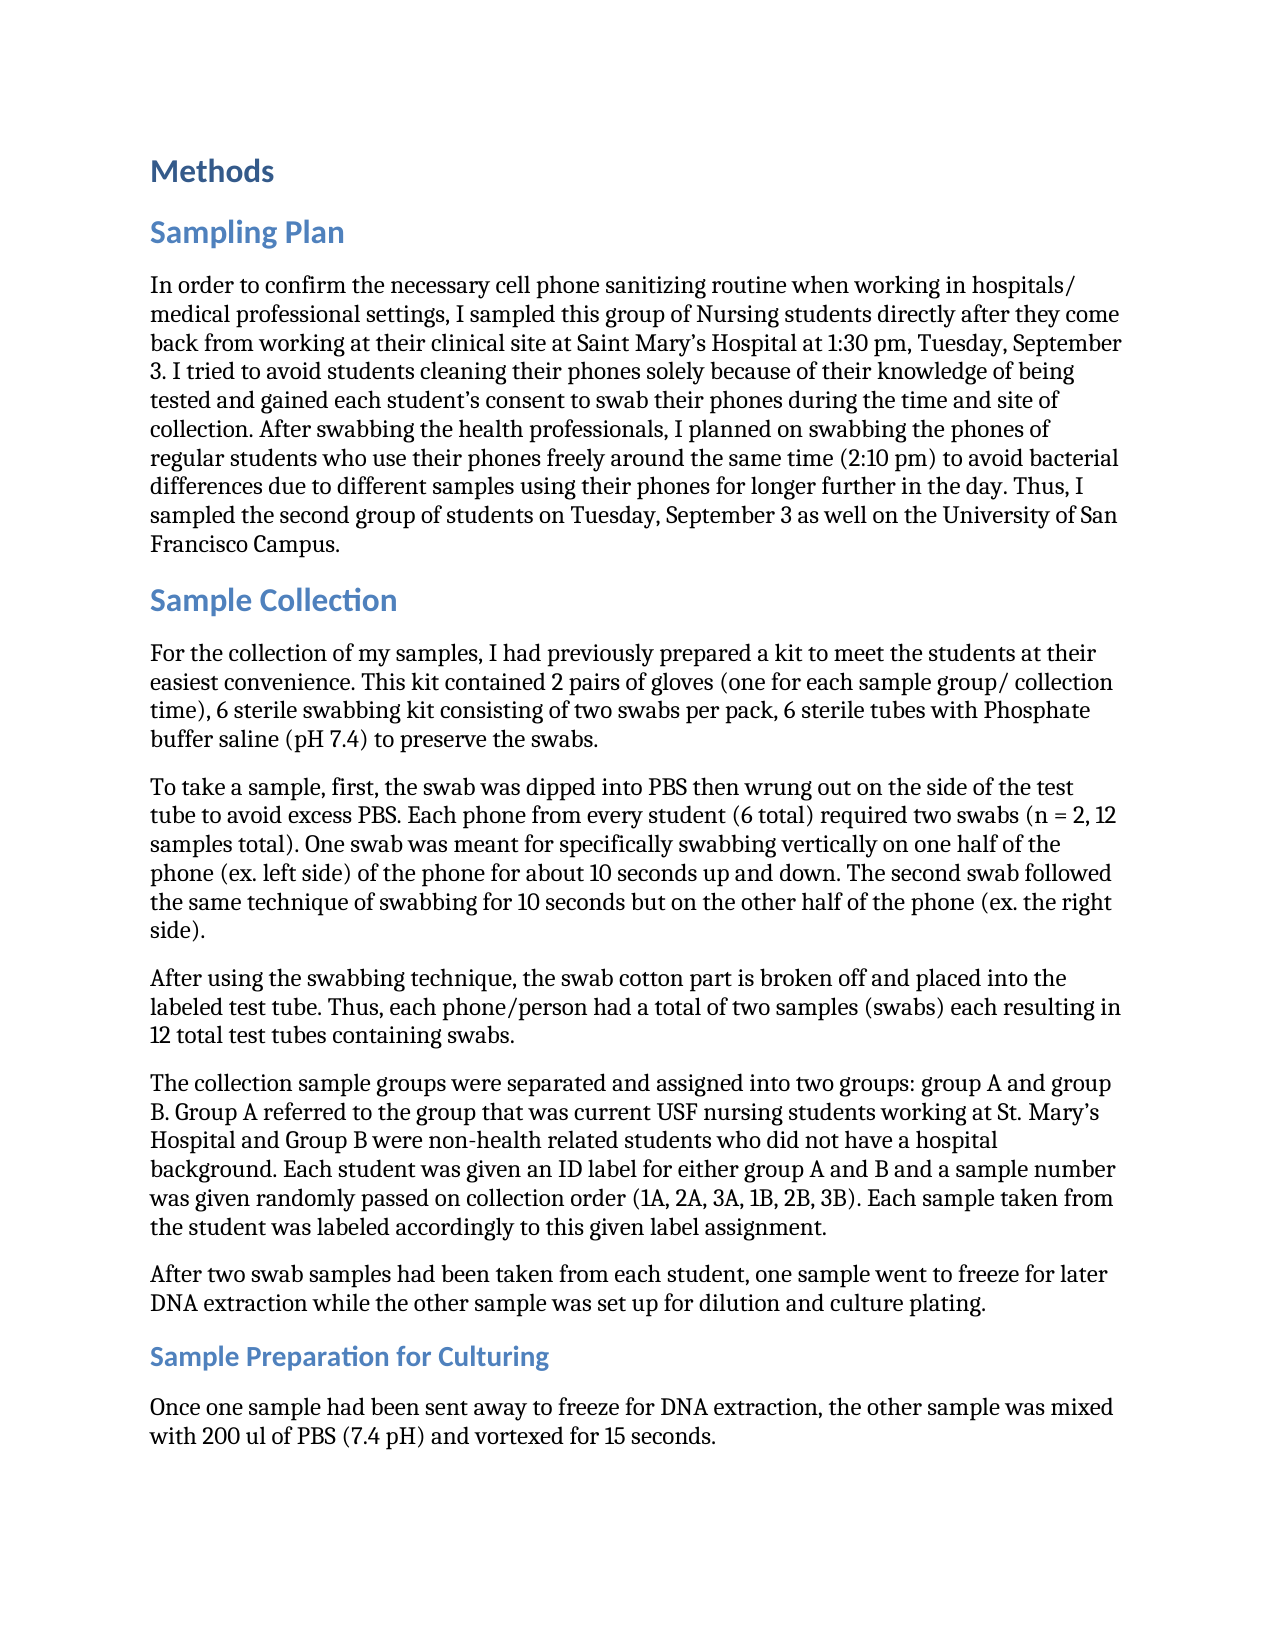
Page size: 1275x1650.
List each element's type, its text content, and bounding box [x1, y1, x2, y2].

subtitle Sample Preparation for Culturing [150, 1338, 1125, 1374]
text To take a sample, first, the swab was dipped into PBS then wrung out on the side of the test tube to avoid excess PBS. Each phone from every student (6 total) required two swabs (n = 2, 12 samples total). One swab was meant for specifically swabbing vertically on one half of the phone (ex. left side) of the phone for about 10 seconds up and down. The second swab followed the same technique of swabbing for 10 seconds but on the other half of the phone (ex. the right side). [150, 773, 1125, 945]
text In order to confirm the necessary cell phone sanitizing routine when working in hospitals/ medical professional settings, I sampled this group of Nursing students directly after they come back from working at their clinical site at Saint Mary’s Hospital at 1:30 pm, Tuesday, September 3. I tried to avoid students cleaning their phones solely because of their knowledge of being tested and gained each student’s consent to swab their phones during the time and site of collection. After swabbing the health professionals, I planned on swabbing the phones of regular students who use their phones freely around the same time (2:10 pm) to avoid bacterial differences due to different samples using their phones for longer further in the day. Thus, I sampled the second group of students on Tuesday, September 3 as well on the University of San Francisco Campus. [150, 271, 1125, 558]
subtitle Sample Collection [150, 579, 1125, 620]
text The collection sample groups were separated and assigned into two groups: group A and group B. Group A referred to the group that was current USF nursing students working at St. Mary’s Hospital and Group B were non-health related students who did not have a hospital background. Each student was given an ID label for either group A and B and a sample number was given randomly passed on collection order (1A, 2A, 3A, 1B, 2B, 3B). Each sample taken from the student was labeled accordingly to this given label assignment. [150, 1069, 1125, 1241]
text Once one sample had been sent away to freeze for DNA extraction, the other sample was mixed with 200 ul of PBS (7.4 pH) and vortexed for 15 seconds. [150, 1393, 1125, 1450]
subtitle Sampling Plan [150, 212, 1125, 252]
text After using the swabbing technique, the swab cotton part is broken off and placed into the labeled test tube. Thus, each phone/person had a total of two samples (swabs) each resulting in 12 total test tubes containing swabs. [150, 964, 1125, 1050]
text For the collection of my samples, I had previously prepared a kit to meet the students at their easiest convenience. This kit contained 2 pairs of gloves (one for each sample group/ collection time), 6 sterile swabbing kit consisting of two swabs per pack, 6 sterile tubes with Phosphate buffer saline (pH 7.4) to preserve the swabs. [150, 639, 1125, 754]
subtitle Methods [150, 150, 1125, 191]
text After two swab samples had been taken from each student, one sample went to freeze for later DNA extraction while the other sample was set up for dilution and culture plating. [150, 1260, 1125, 1318]
